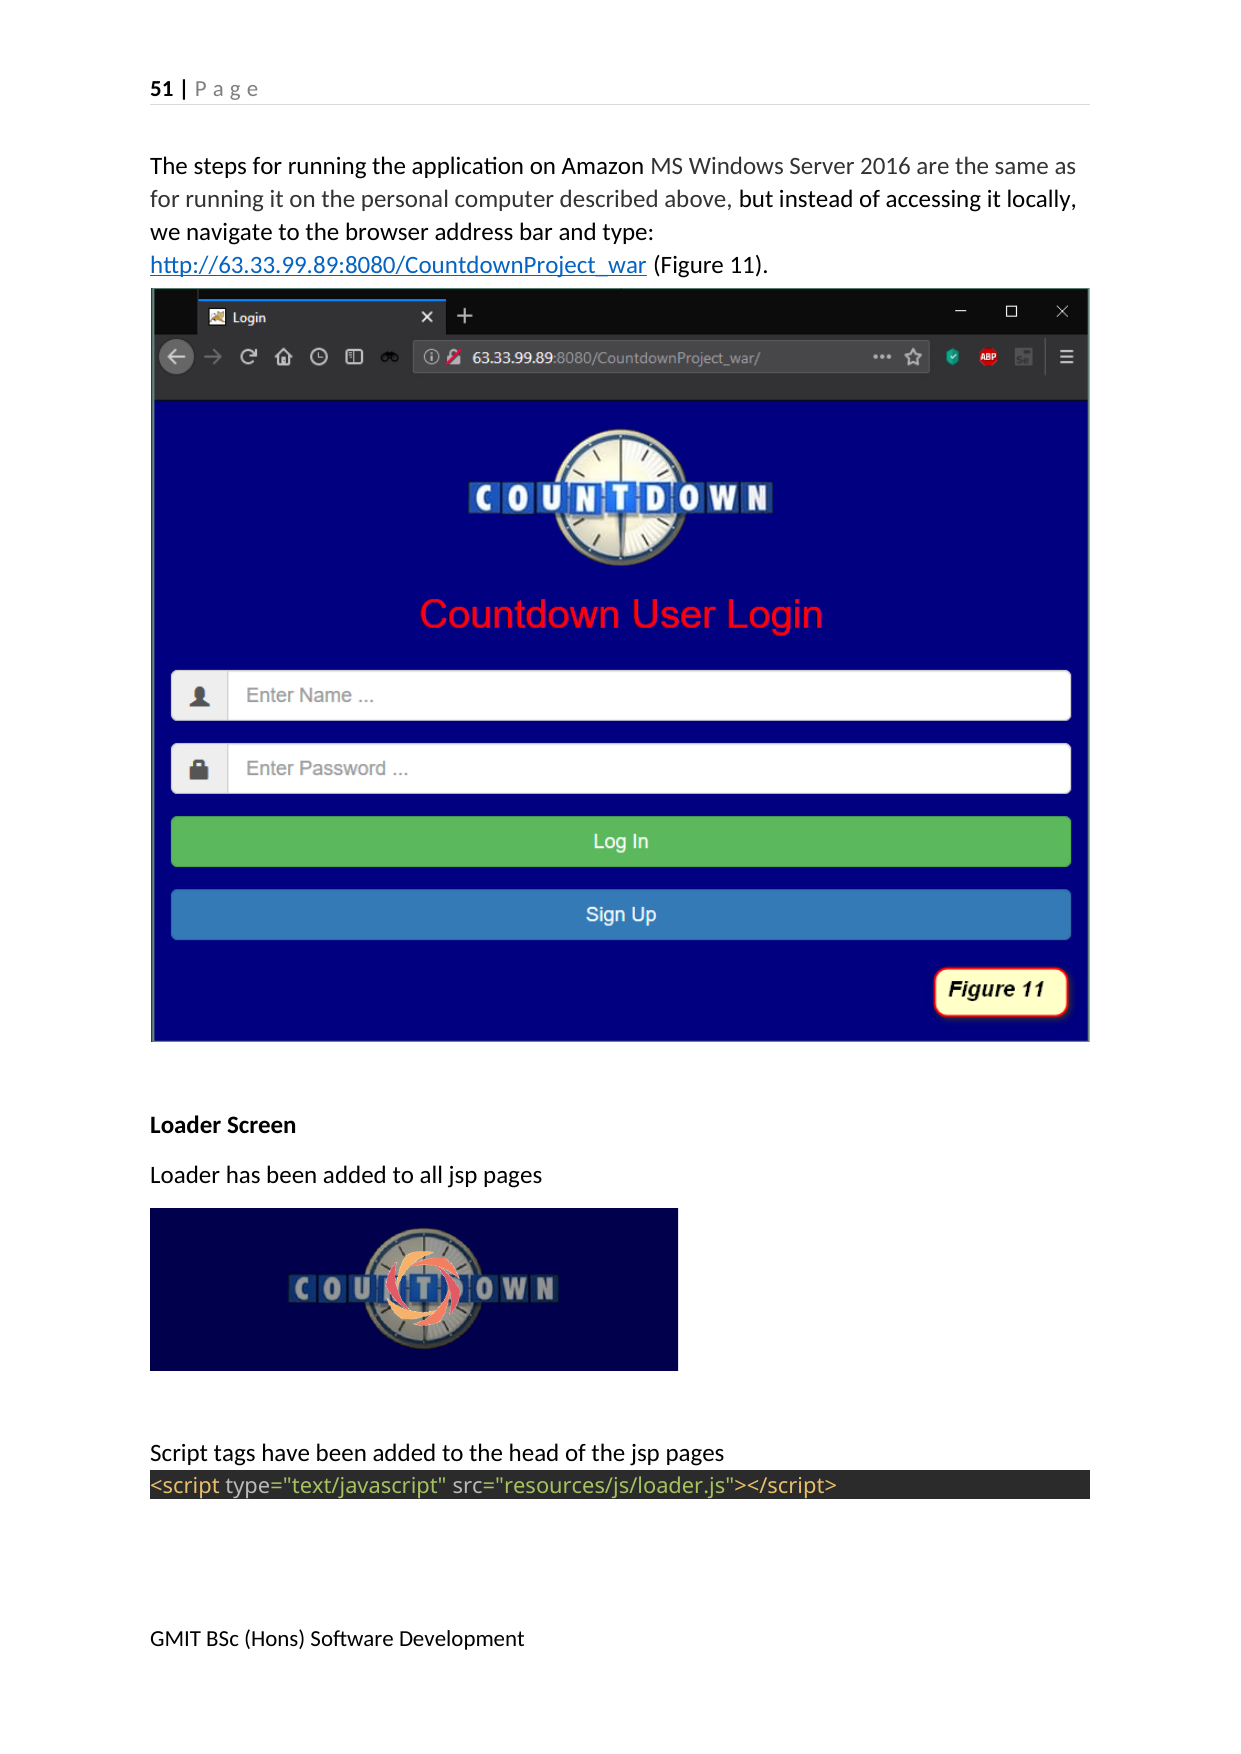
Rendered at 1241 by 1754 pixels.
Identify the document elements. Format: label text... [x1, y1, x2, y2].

text Loader has been added to all jsp pages [150, 1159, 1090, 1189]
picture [150, 288, 1090, 1042]
text <script type="text/javascript" src="resources/js/loader.js"></script> [150, 1470, 1090, 1499]
text The steps for running the application on Amazon MS Windows Server 2016 are the same as for running it on the personal computer described above, but instead of accessing it locally, we navigate to the browser address bar and type: http://63.33.99.89:8080/CountdownProject_war (Figure 11). [150, 150, 1090, 279]
text Loader Screen [150, 1109, 1090, 1140]
text Script tags have been added to the head of the jsp pages [150, 1437, 1090, 1467]
picture [150, 1208, 679, 1371]
